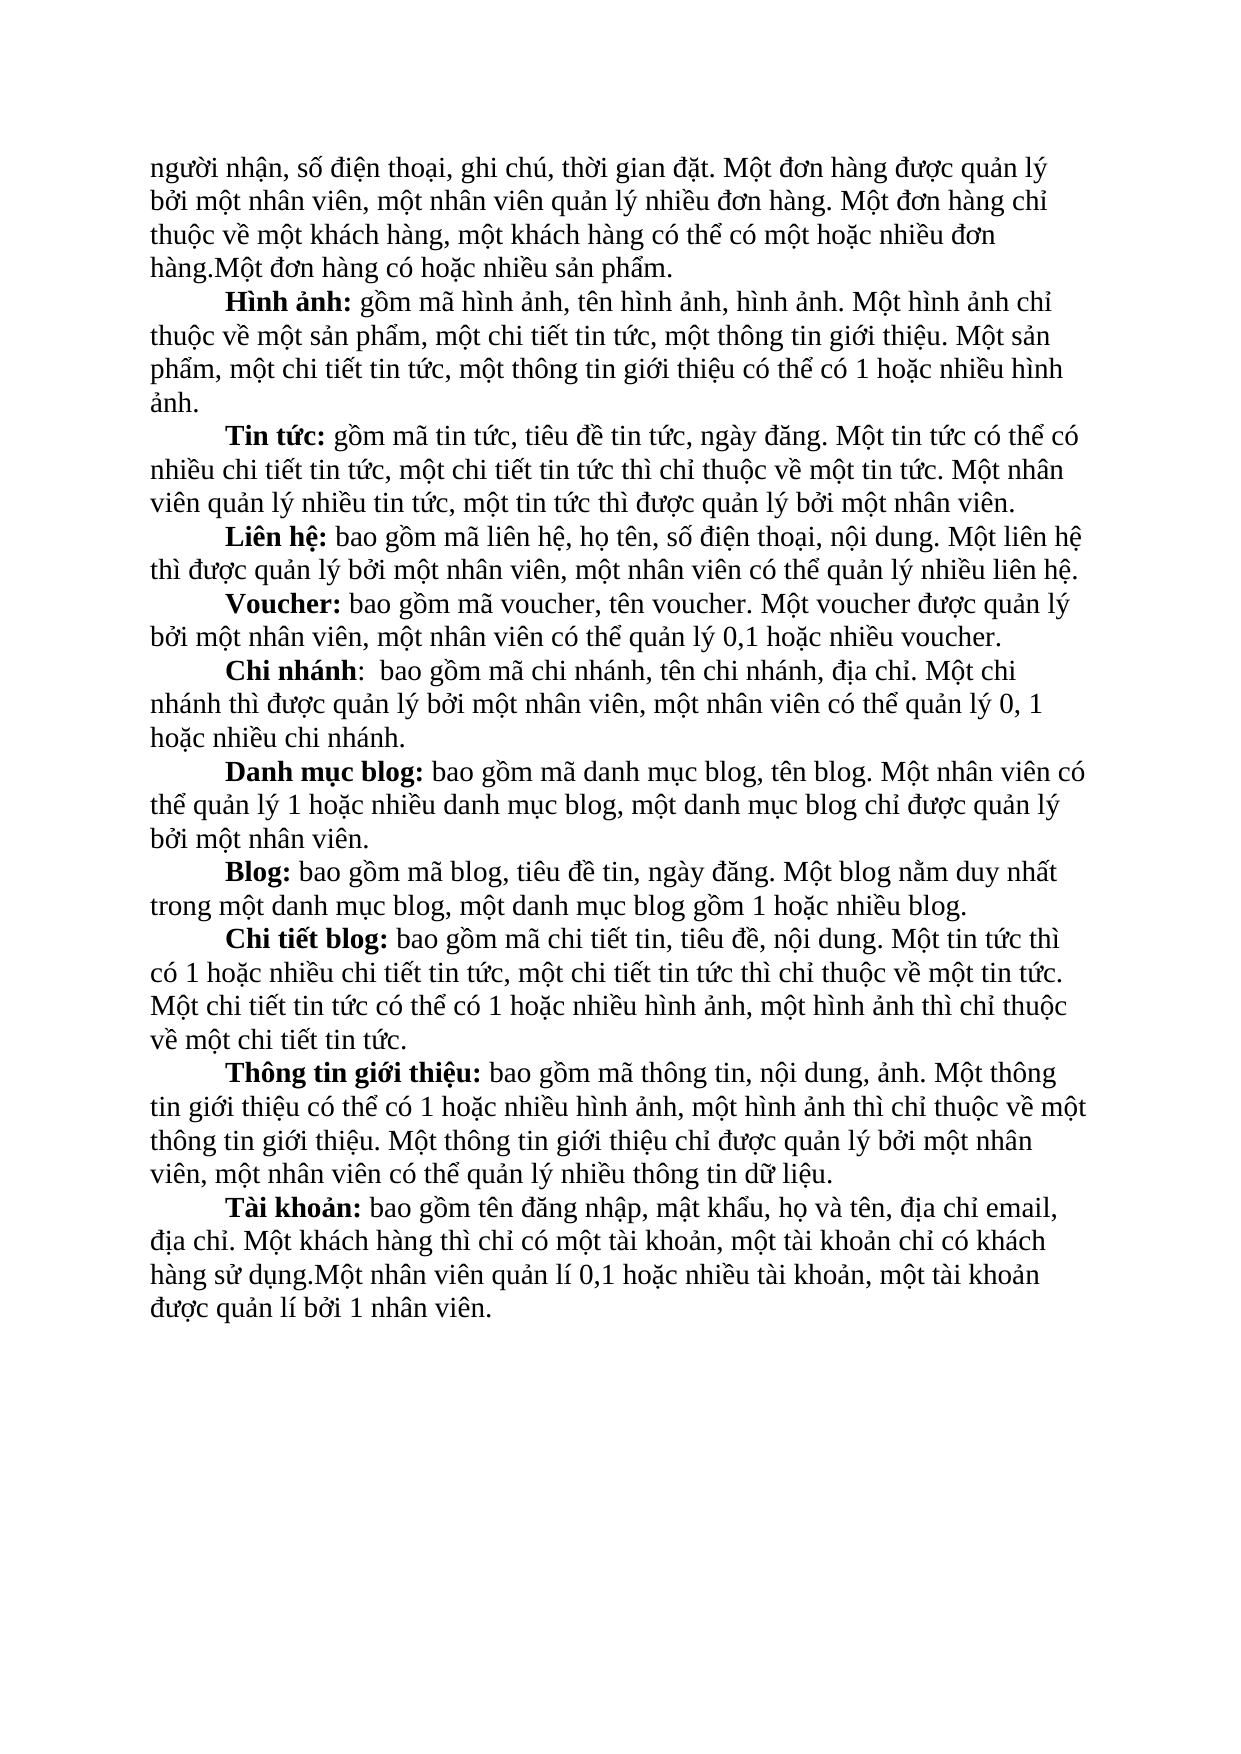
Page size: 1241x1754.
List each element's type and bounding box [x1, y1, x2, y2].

text [150, 150, 1090, 1324]
